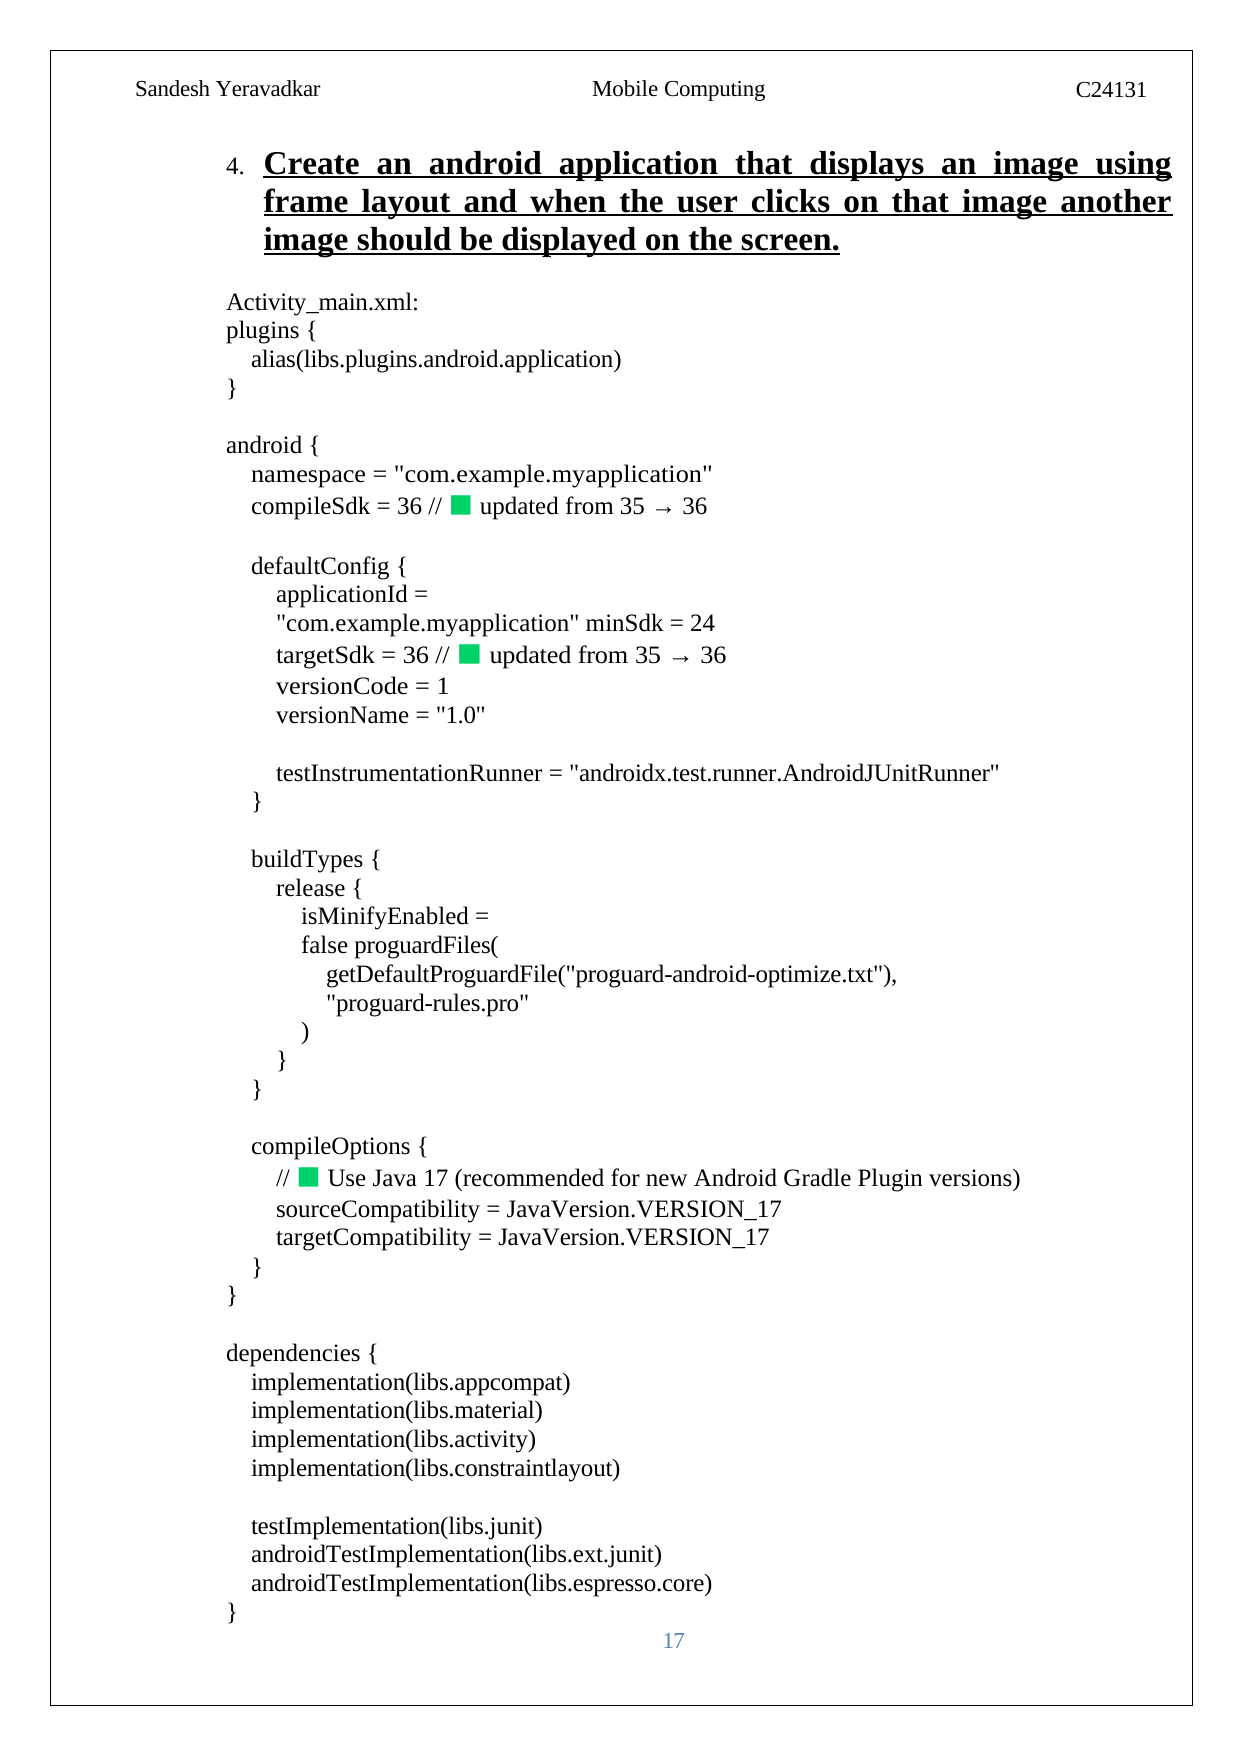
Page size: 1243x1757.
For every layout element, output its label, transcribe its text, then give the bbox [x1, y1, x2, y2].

text } [276, 1045, 1184, 1074]
text targetSdk = 36 // ⬛ updated from 35 → 36 versionCode = 1 [276, 637, 809, 700]
text isMinifyEnabled = false proguardFiles( [301, 901, 542, 959]
text } [226, 1597, 1184, 1626]
text ) [301, 1016, 1184, 1045]
text } [251, 1252, 1184, 1281]
text } [226, 1281, 1184, 1309]
text } [251, 1074, 1184, 1102]
text android { [226, 431, 1184, 459]
list Create an android application that displays an image using frame layout and when the user clicks on that image another image should be displayed on the screen. [226, 143, 1173, 258]
text getDefaultProguardFile("proguard-android-optimize.txt"), "proguard-rules.pro" [326, 959, 898, 1016]
text dependencies { implementation(libs.appcompat) implementation(libs.material) implementation(libs.activity) implementation(libs.constraintlayout) [226, 1338, 622, 1482]
text versionName = "1.0" [276, 700, 1184, 729]
text testImplementation(libs.junit) androidTestImplementation(libs.ext.junit) androidTestImplementation(libs.espresso.core) [251, 1511, 714, 1597]
text } [251, 786, 1184, 815]
text } [226, 373, 1184, 402]
text namespace = "com.example.myapplication" compileSdk = 36 // ⬛ updated from 35 → 36 [251, 459, 715, 522]
text testInstrumentationRunner = "androidx.test.runner.AndroidJUnitRunner" [276, 758, 1184, 786]
text Activity_main.xml: [226, 287, 1184, 316]
text compileOptions { [251, 1131, 1184, 1160]
text buildTypes { release { [251, 844, 382, 901]
text targetCompatibility = JavaVersion.VERSION_17 [276, 1223, 1184, 1252]
text // ⬛ Use Java 17 (recommended for new Android Gradle Plugin versions) sourceCompatibility = JavaVersion.VERSION_17 [276, 1160, 1184, 1223]
text defaultConfig { [251, 551, 1184, 579]
text applicationId = "com.example.myapplication" minSdk = 24 [276, 579, 737, 637]
text plugins { alias(libs.plugins.android.application) [226, 316, 623, 373]
